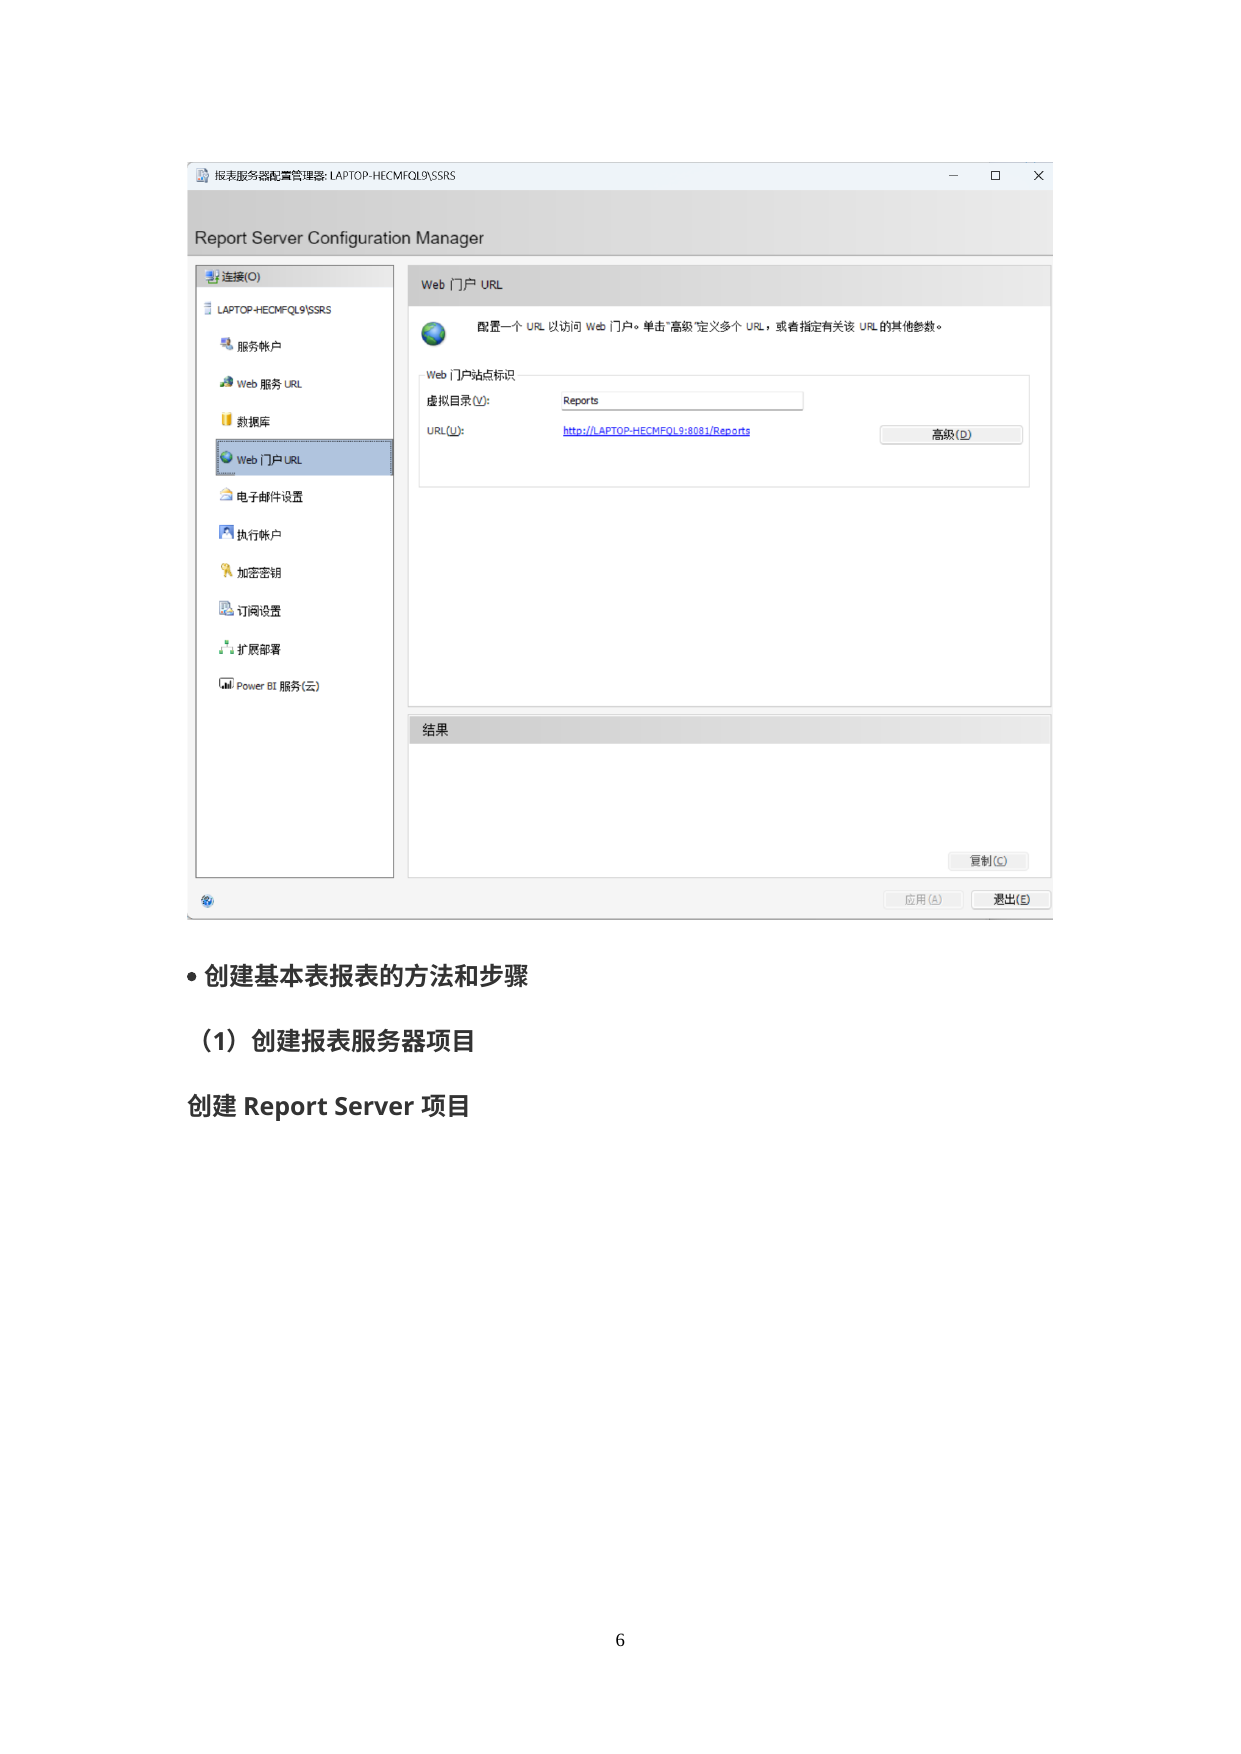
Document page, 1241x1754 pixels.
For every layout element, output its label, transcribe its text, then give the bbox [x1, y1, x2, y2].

text 创建 Report Server 项目 [187, 1072, 1053, 1137]
text 创建基本表报表的方法和步骤 [187, 942, 1053, 1007]
text （1）创建报表服务器项目 [187, 1007, 1053, 1072]
picture [187, 162, 1053, 920]
